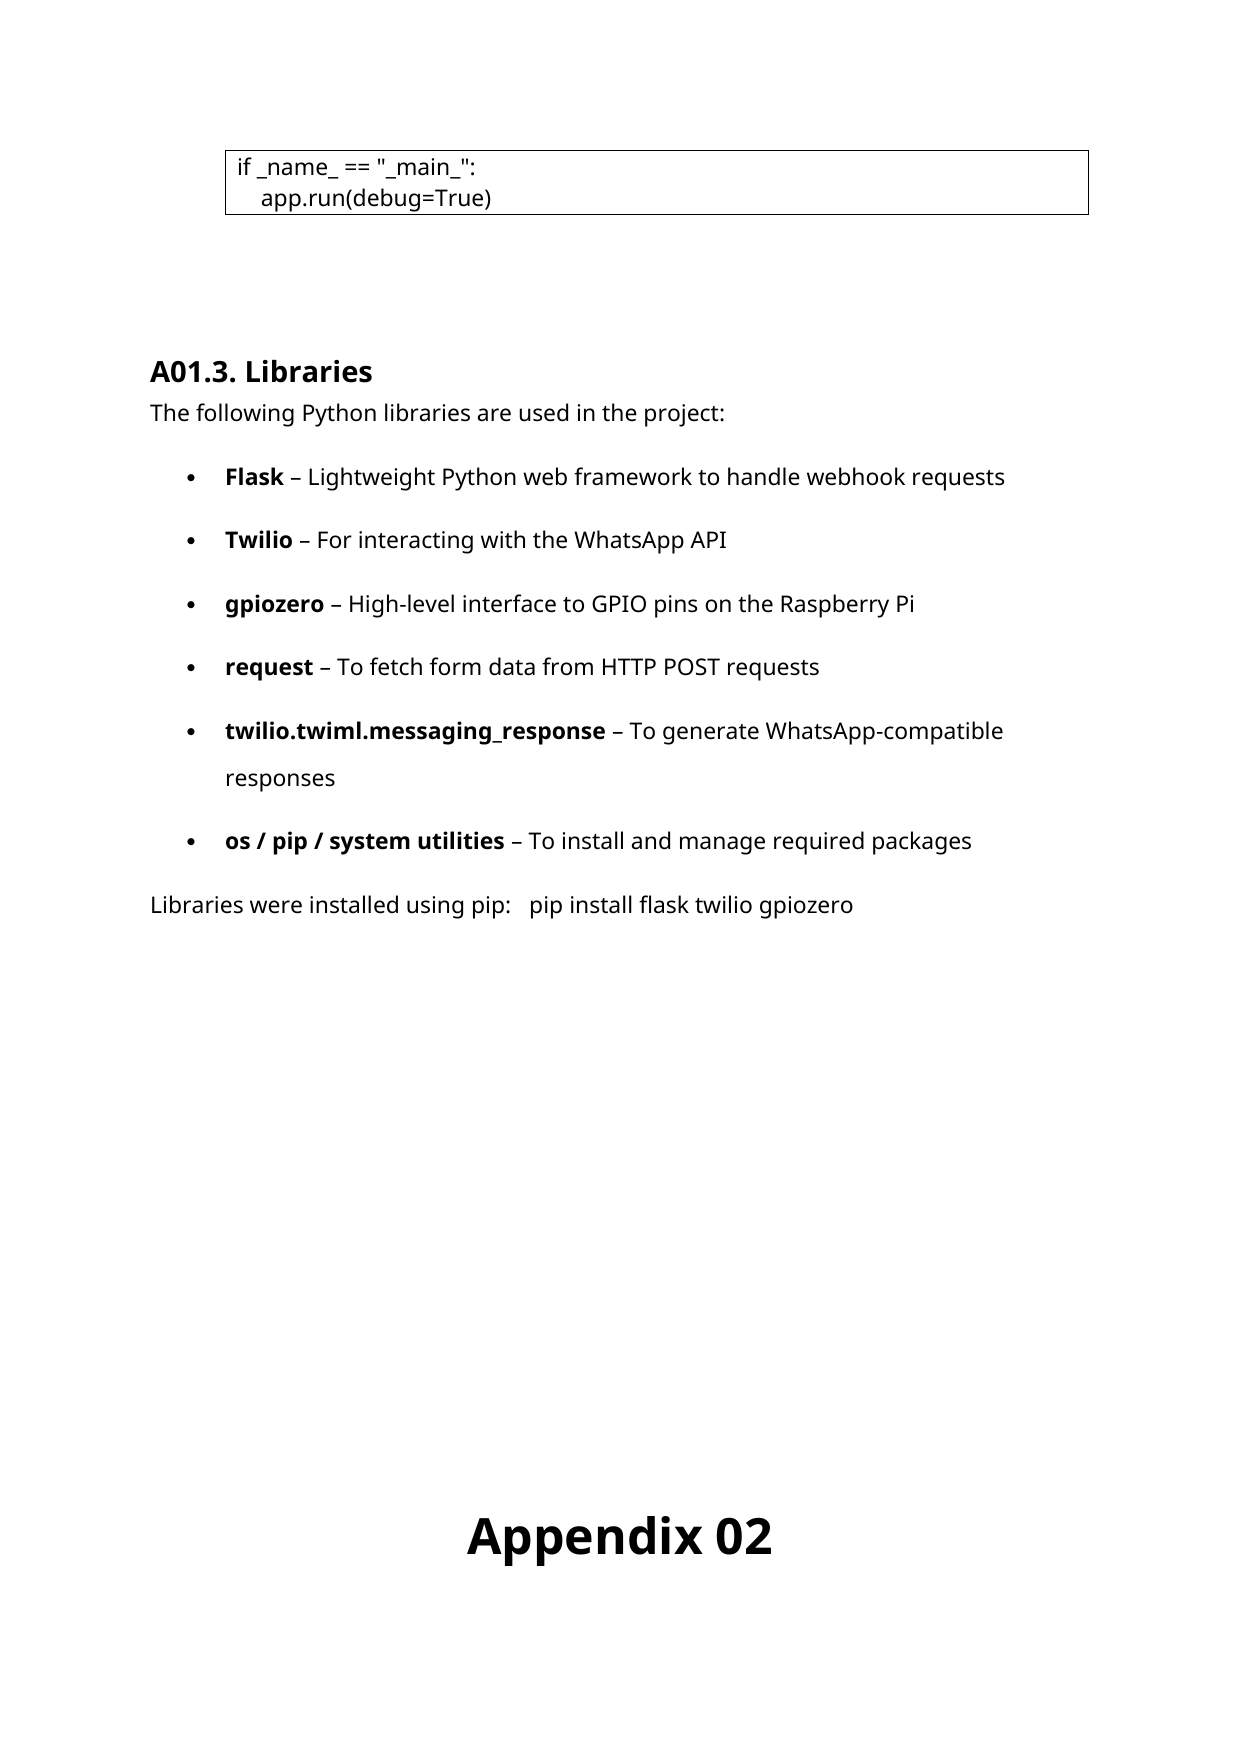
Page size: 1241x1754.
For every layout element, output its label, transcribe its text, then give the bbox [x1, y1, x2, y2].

subtitle Appendix 02 [150, 1501, 1090, 1569]
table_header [226, 151, 1088, 213]
list request – To fetch form data from HTTP POST requests [187, 651, 1090, 682]
list Twilio – For interacting with the WhatsApp API [187, 524, 1090, 555]
list twilio.twiml.messaging_response – To generate WhatsApp-compatible responses [187, 715, 1090, 793]
list gpiozero – High-level interface to GPIO pins on the Raspberry Pi [187, 588, 1090, 619]
subtitle A01.3. Libraries [150, 351, 1090, 391]
list Flask – Lightweight Python web framework to handle webhook requests [187, 461, 1090, 492]
text The following Python libraries are used in the project: [150, 397, 1090, 428]
list os / pip / system utilities – To install and manage required packages [187, 825, 1090, 856]
text Libraries were installed using pip: pip install flask twilio gpiozero [150, 889, 1090, 920]
